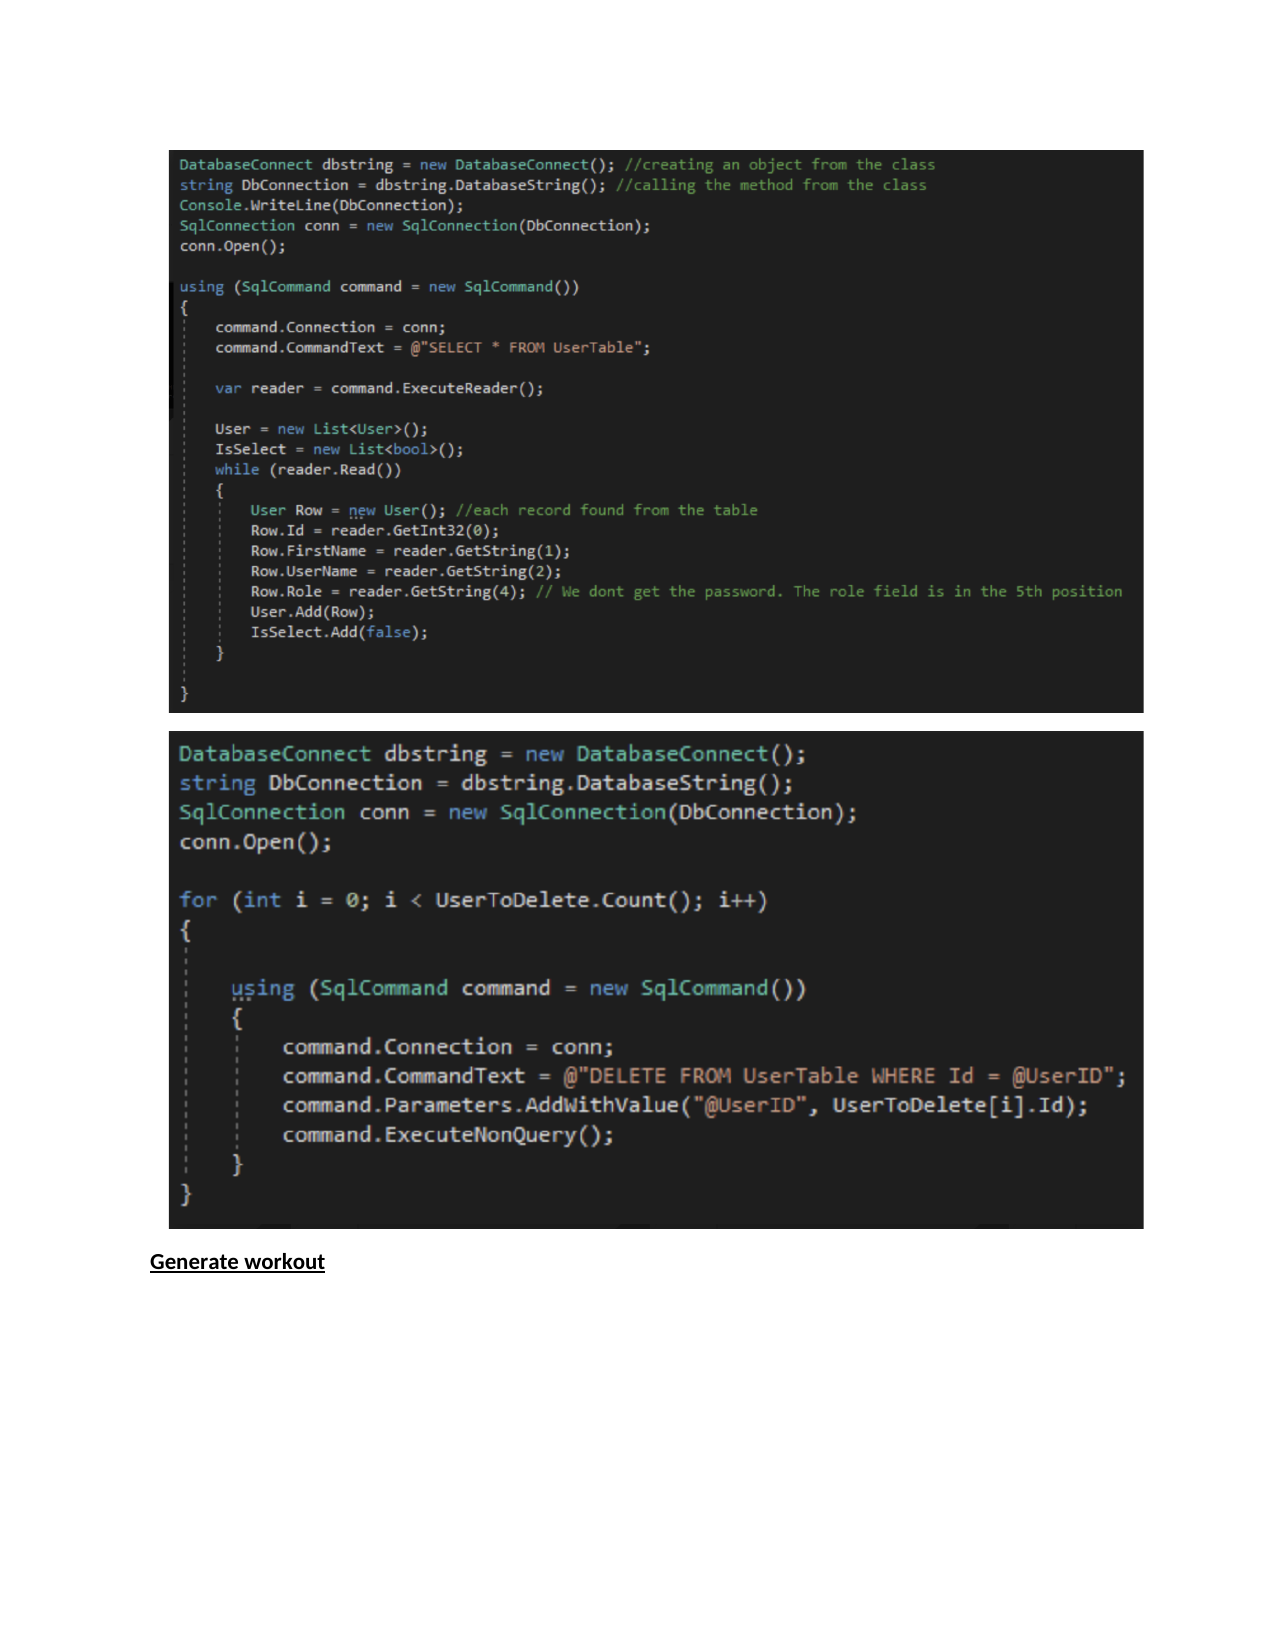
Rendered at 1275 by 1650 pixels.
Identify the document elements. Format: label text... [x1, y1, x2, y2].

text Generate workout [150, 1247, 1125, 1275]
